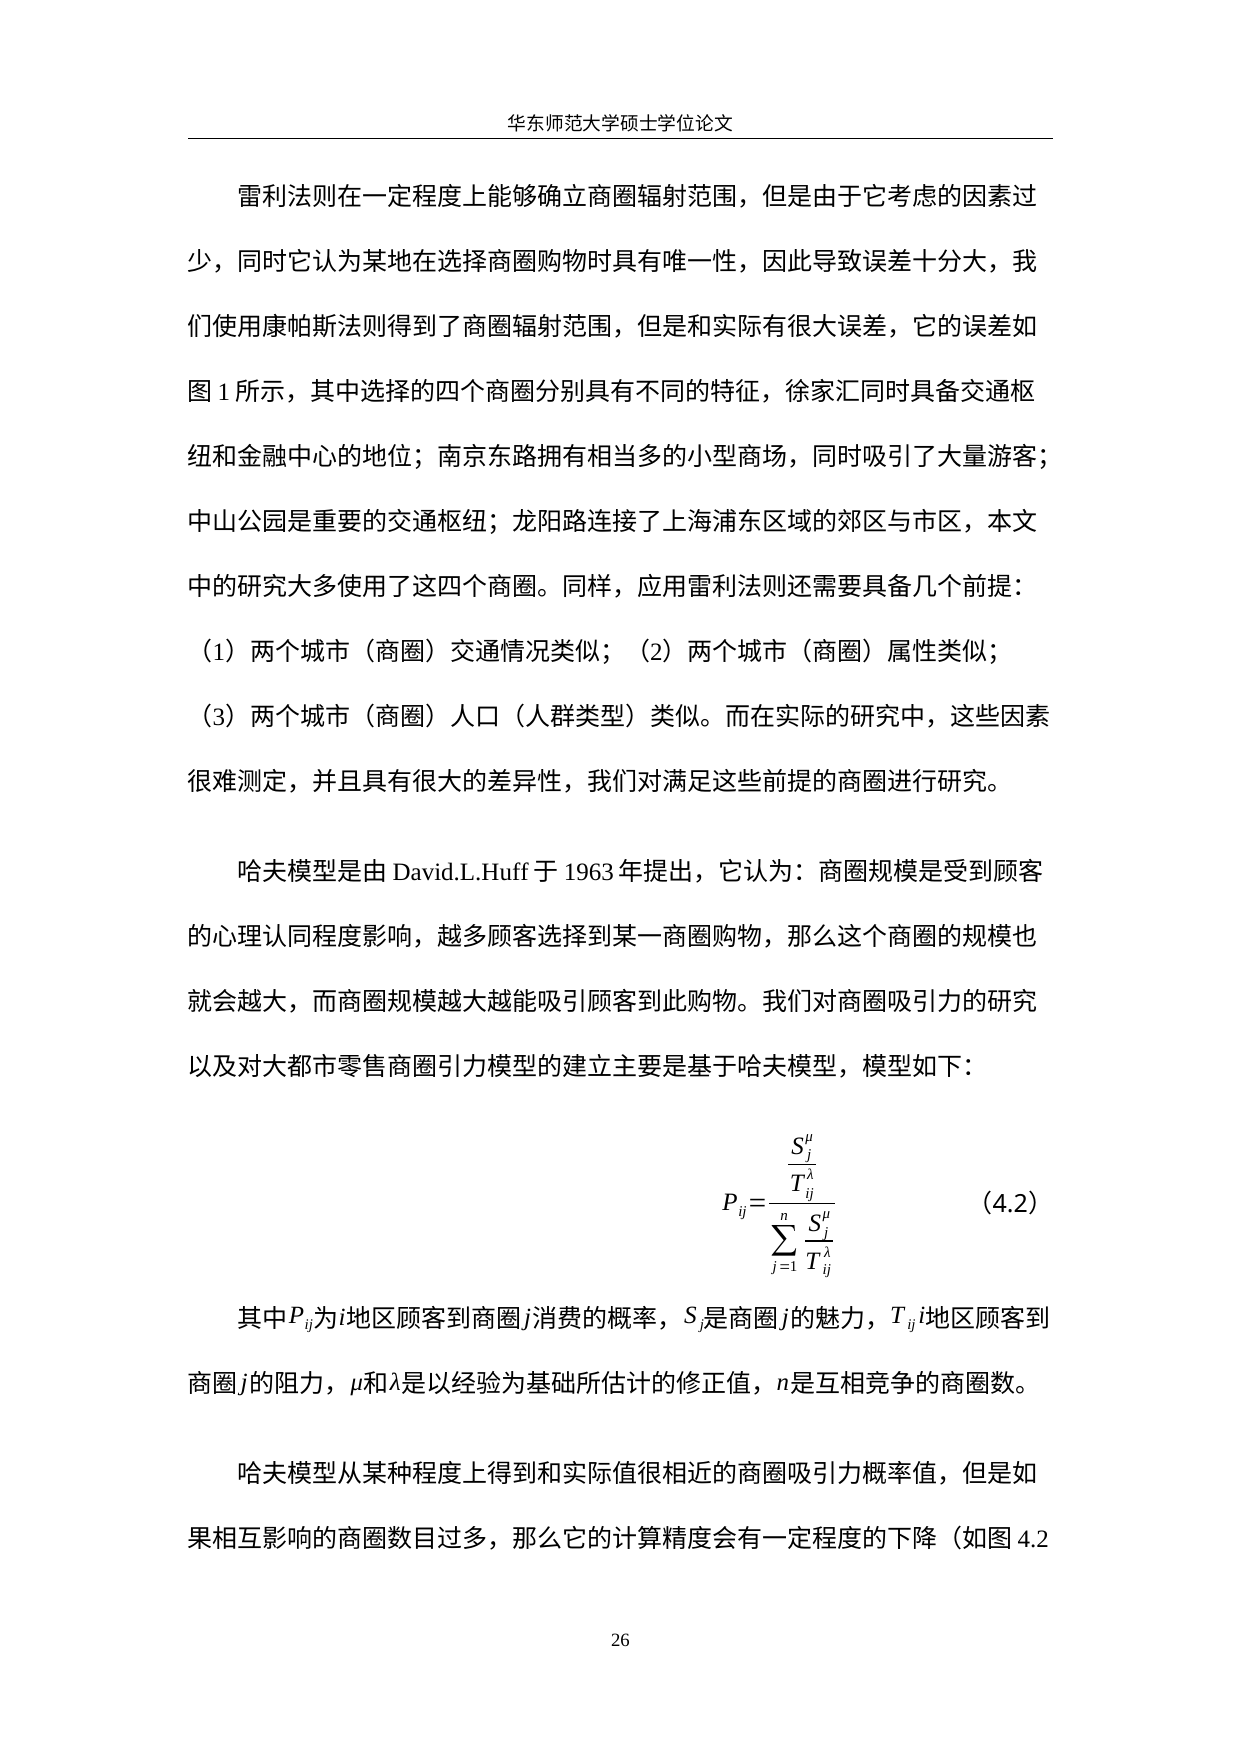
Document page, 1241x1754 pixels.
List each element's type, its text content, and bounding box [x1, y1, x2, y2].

text 雷利法则在一定程度上能够确立商圈辐射范围，但是由于它考虑的因素过少，同时它认为某地在选择商圈购物时具有唯一性，因此导致误差十分大，我们使用康帕斯法则得到了商圈辐射范围，但是和实际有很大误差，它的误差如图1所示，其中选择的四个商圈分别具有不同的特征，徐家汇同时具备交通枢纽和金融中心的地位；南京东路拥有相当多的小型商场，同时吸引了大量游客；中山公园是重要的交通枢纽；龙阳路连接了上海浦东区域的郊区与市区，本文中的研究大多使用了这四个商圈。同样，应用雷利法则还需要具备几个前提：（1）两个城市（商圈）交通情况类似；（2）两个城市（商圈）属性类似；（3）两个城市（商圈）人口（人群类型）类似。而在实际的研究中，这些因素很难测定，并且具有很大的差异性，我们对满足这些前提的商圈进行研究。 [187, 162, 1053, 812]
text （4.2） [187, 1122, 1053, 1284]
text 其中为地区顾客到商圈消费的概率，是商圈的魅力，地区顾客到商圈的阻力，和是以经验为基础所估计的修正值，是互相竞争的商圈数。 [187, 1284, 1053, 1414]
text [187, 1439, 1053, 1569]
text 哈夫模型是由David.L.Huff于1963年提出，它认为：商圈规模是受到顾客的心理认同程度影响，越多顾客选择到某一商圈购物，那么这个商圈的规模也就会越大，而商圈规模越大越能吸引顾客到此购物。我们对商圈吸引力的研究以及对大都市零售商圈引力模型的建立主要是基于哈夫模型，模型如下： [187, 837, 1053, 1097]
